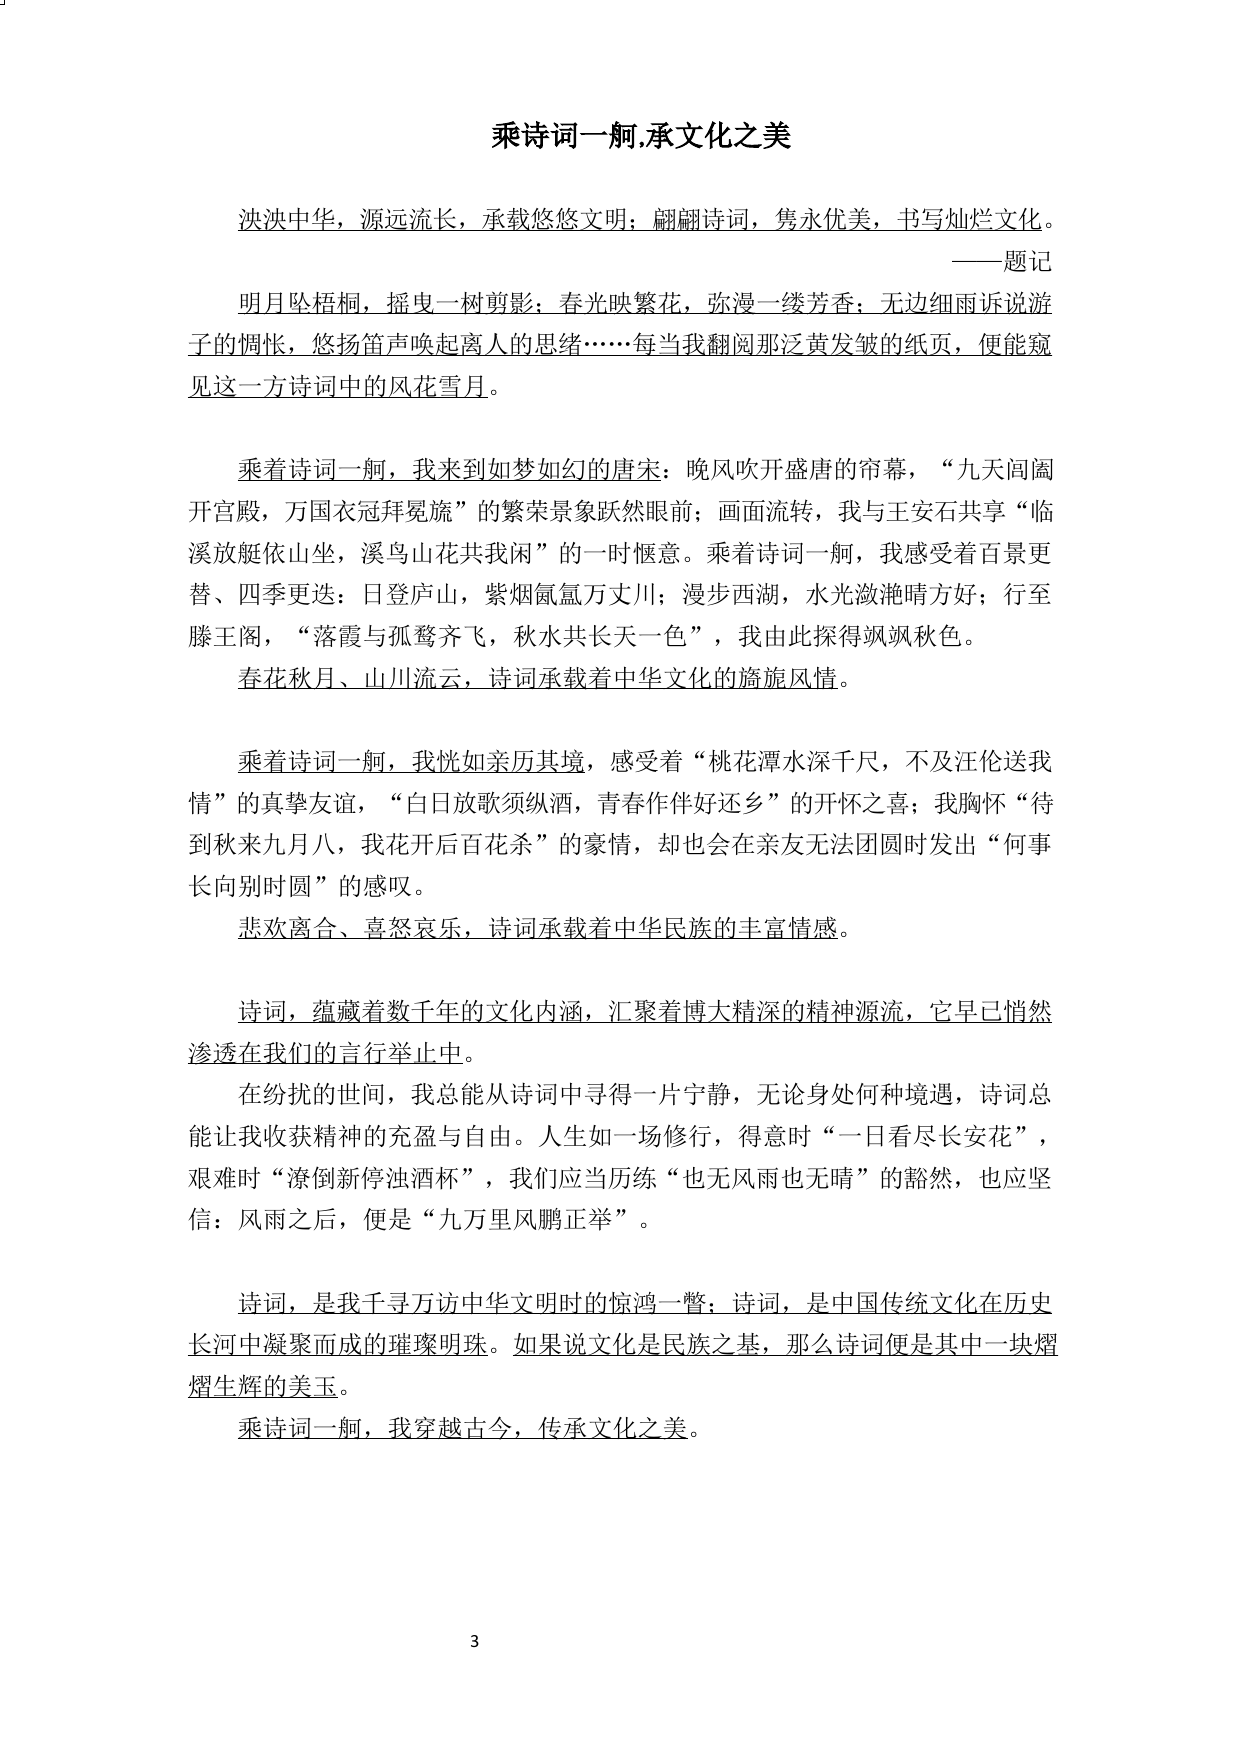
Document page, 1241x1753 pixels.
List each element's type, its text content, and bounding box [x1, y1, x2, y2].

list ——题记 [953, 249, 1112, 276]
list 乘诗词一舸，我穿越古今，传承文化之美。 [237, 1415, 737, 1443]
list 溪放艇依山坐，溪鸟山花共我闲”的一时惬意。乘着诗词一舸，我感受着百景更 [187, 541, 1112, 568]
list 明月坠梧桐，摇曳一树剪影；春光映繁花，弥漫一缕芳香；无边细雨诉说游 [237, 290, 1087, 318]
list 子的惆怅，悠扬笛声唤起离人的思绪……每当我翻阅那泛黄发皱的纸页，便能窥 [187, 332, 1087, 359]
list 滕王阁，“落霞与孤鹜齐飞，秋水共长天一色”，我由此探得飒飒秋色。 [187, 624, 1112, 651]
list 泱泱中华，源远流长，承载悠悠文明；翩翩诗词，隽永优美，书写灿烂文化。 [237, 207, 1112, 234]
list 乘诗词一舸,承文化之美 [491, 124, 815, 151]
list 开宫殿，万国衣冠拜冕旒”的繁荣景象跃然眼前；画面流转，我与王安石共享“临 [187, 499, 1112, 526]
list 乘着诗词一舸，我恍如亲历其境，感受着“桃花潭水深千尺，不及汪伦送我 [237, 749, 1112, 776]
list 情”的真挚友谊，“白日放歌须纵酒，青春作伴好还乡”的开怀之喜；我胸怀“待 [187, 790, 1112, 818]
list 诗词，蕴藏着数千年的文化内涵，汇聚着博大精深的精神源流，它早已悄然 [237, 999, 1078, 1026]
list 替、四季更迭：日登庐山，紫烟氤氲万丈川；漫步西湖，水光潋滟晴方好；行至 [187, 582, 1112, 609]
list 在纷扰的世间，我总能从诗词中寻得一片宁静，无论身处何种境遇，诗词总 [237, 1082, 1087, 1109]
list 到秋来九月八，我花开后百花杀”的豪情，却也会在亲友无法团圆时发出“何事 [187, 832, 1112, 859]
list 长向别时圆”的感叹。 [187, 874, 1112, 901]
list 艰难时“潦倒新停浊酒杯”，我们应当历练“也无风雨也无晴”的豁然，也应坚 [187, 1166, 1087, 1193]
list 悲欢离合、喜怒哀乐，诗词承载着中华民族的丰富情感。 [237, 915, 887, 943]
list 熠生辉的美玉。 [187, 1374, 1087, 1401]
list 长河中凝聚而成的璀璨明珠。如果说文化是民族之基，那么诗词便是其中一块熠 [187, 1332, 1087, 1359]
list 诗词，是我千寻万访中华文明时的惊鸿一瞥；诗词，是中国传统文化在历史 [237, 1290, 1087, 1318]
list 信：风雨之后，便是“九万里风鹏正举”。 [187, 1207, 1087, 1234]
list 春花秋月、山川流云，诗词承载着中华文化的旖旎风情。 [237, 666, 1112, 693]
list 能让我收获精神的充盈与自由。人生如一场修行，得意时“一日看尽长安花”， [187, 1124, 1087, 1151]
list 见这一方诗词中的风花雪月。 [187, 374, 1087, 401]
list 乘着诗词一舸，我来到如梦如幻的唐宋：晚风吹开盛唐的帘幕，“九天闾阖 [237, 457, 1112, 484]
list 渗透在我们的言行举止中。 [187, 1040, 1078, 1068]
